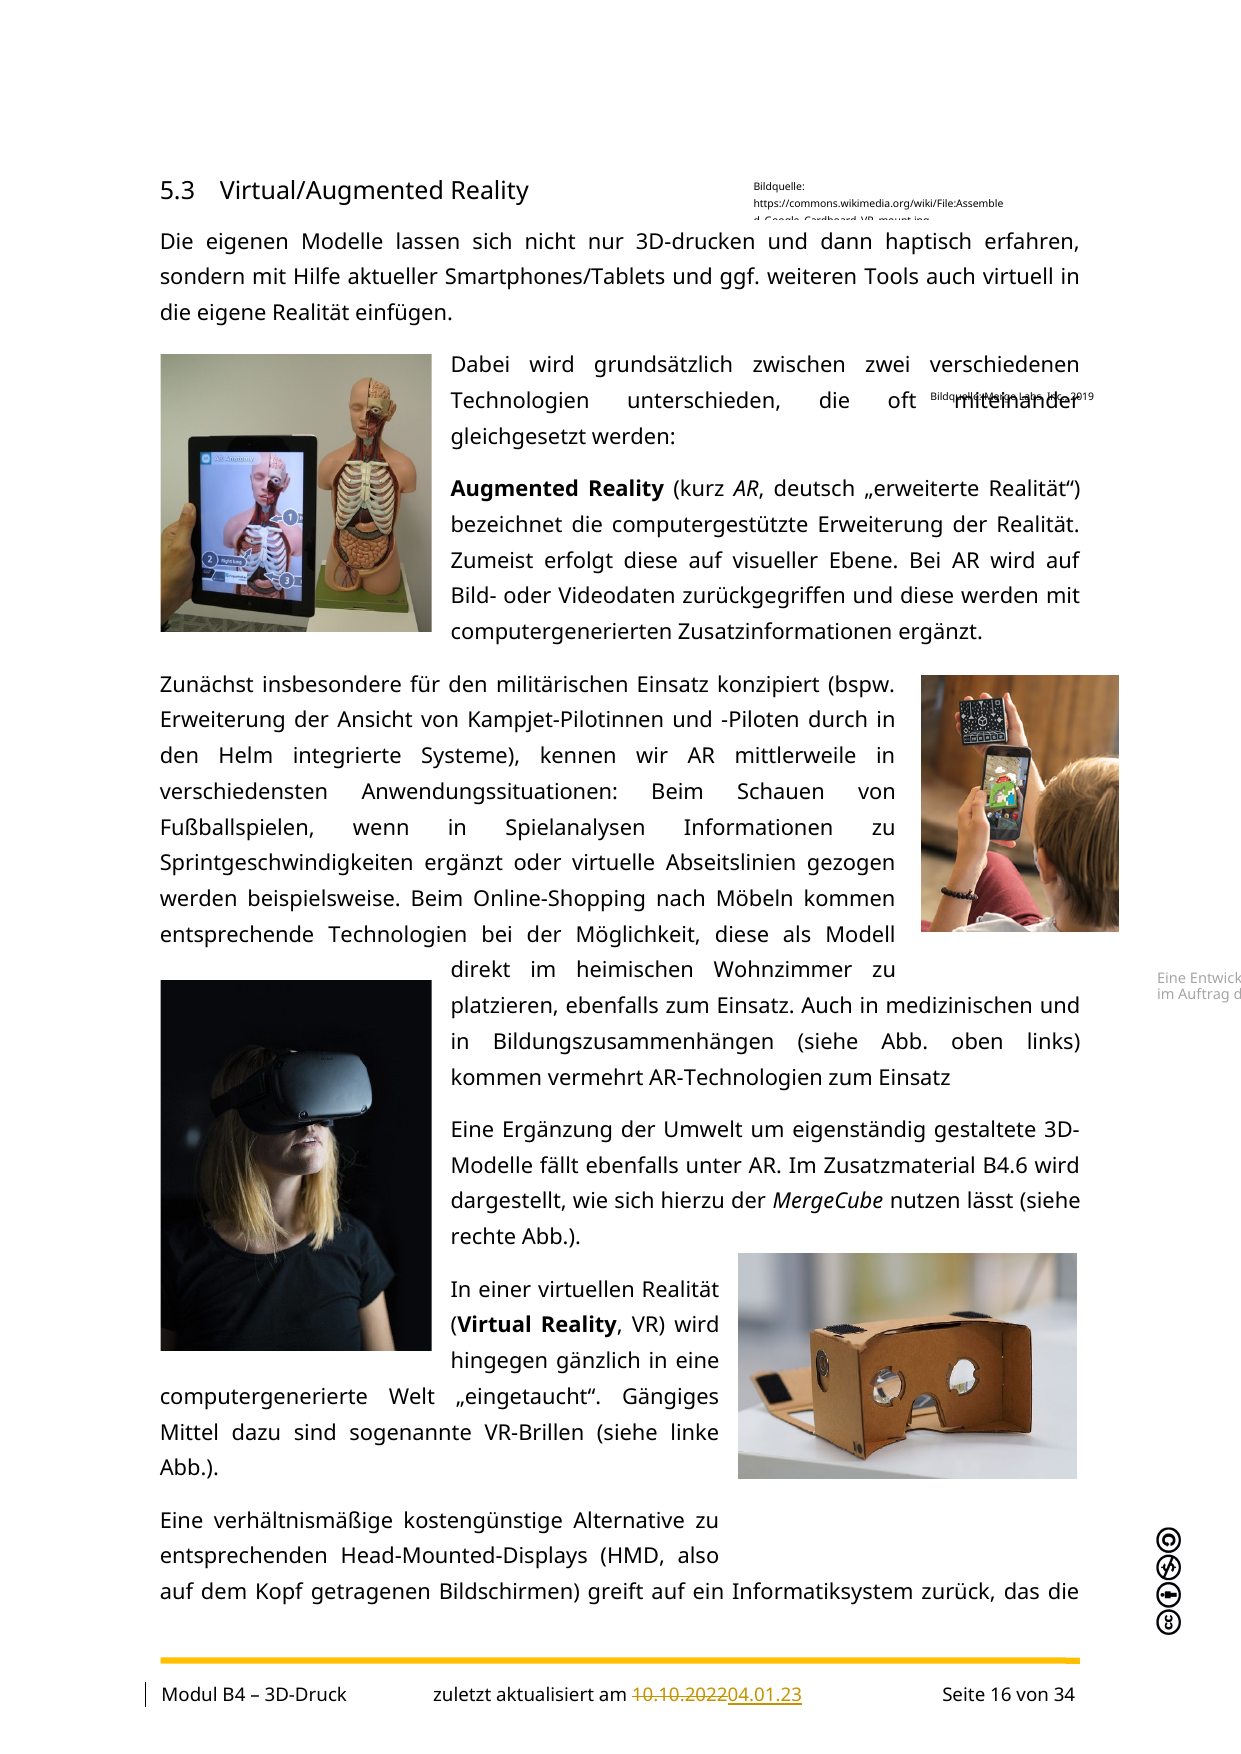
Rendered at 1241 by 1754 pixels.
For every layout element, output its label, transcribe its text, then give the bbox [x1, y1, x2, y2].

text Zunächst insbesondere für den militärischen Einsatz konzipiert (bspw. Erweiterung der Ansicht von Kampjet-Pilotinnen und -Piloten durch in den Helm integrierte Systeme), kennen wir AR mittlerweile in verschiedensten Anwendungssituationen: Beim Schauen von Fußballspielen, wenn in Spielanalysen Informationen zu Sprintgeschwindigkeiten ergänzt oder virtuelle Abseitslinien gezogen werden beispielsweise. Beim Online-Shopping nach Möbeln kommen entsprechende Technologien bei der Möglichkeit, diese als Modell direkt im heimischen Wohnzimmer zu platzieren, ebenfalls zum Einsatz. Auch in medizinischen und in Bildungszusammenhängen (siehe Abb. oben links) kommen vermehrt AR-Technologien zum Einsatz [159, 669, 1081, 1091]
picture [160, 354, 432, 632]
picture [738, 1253, 1077, 1479]
text Dabei wird grundsätzlich zwischen zwei verschiedenen Technologien unterschieden, die oft miteinander gleichgesetzt werden: [159, 349, 1081, 451]
picture [1157, 1528, 1181, 1635]
text Eine Ergänzung der Umwelt um eigenständig gestaltete 3D-Modelle fällt ebenfalls unter AR. Im Zusatzmaterial B4.6 wird dargestellt, wie sich hierzu der MergeCube nutzen lässt (siehe rechte Abb.). [432, 1114, 1081, 1251]
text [159, 1505, 1081, 1606]
picture [160, 980, 432, 1351]
text Augmented Reality (kurz AR, deutsch „erweiterte Realität“) bezeichnet die computergestützte Erweiterung der Realität. Zumeist erfolgt diese auf visueller Ebene. Bei AR wird auf Bild- oder Videodaten zurückgegriffen und diese werden mit computergenerierten Zusatzinformationen ergänzt. [159, 473, 1081, 646]
text Die eigenen Modelle lassen sich nicht nur 3D-drucken und dann haptisch erfahren, sondern mit Hilfe aktueller Smartphones/Tablets und ggf. weiteren Tools auch virtuell in die eigene Realität einfügen. [159, 226, 1081, 327]
picture [921, 675, 1119, 932]
subtitle Virtual/Augmented Reality [159, 172, 1081, 206]
